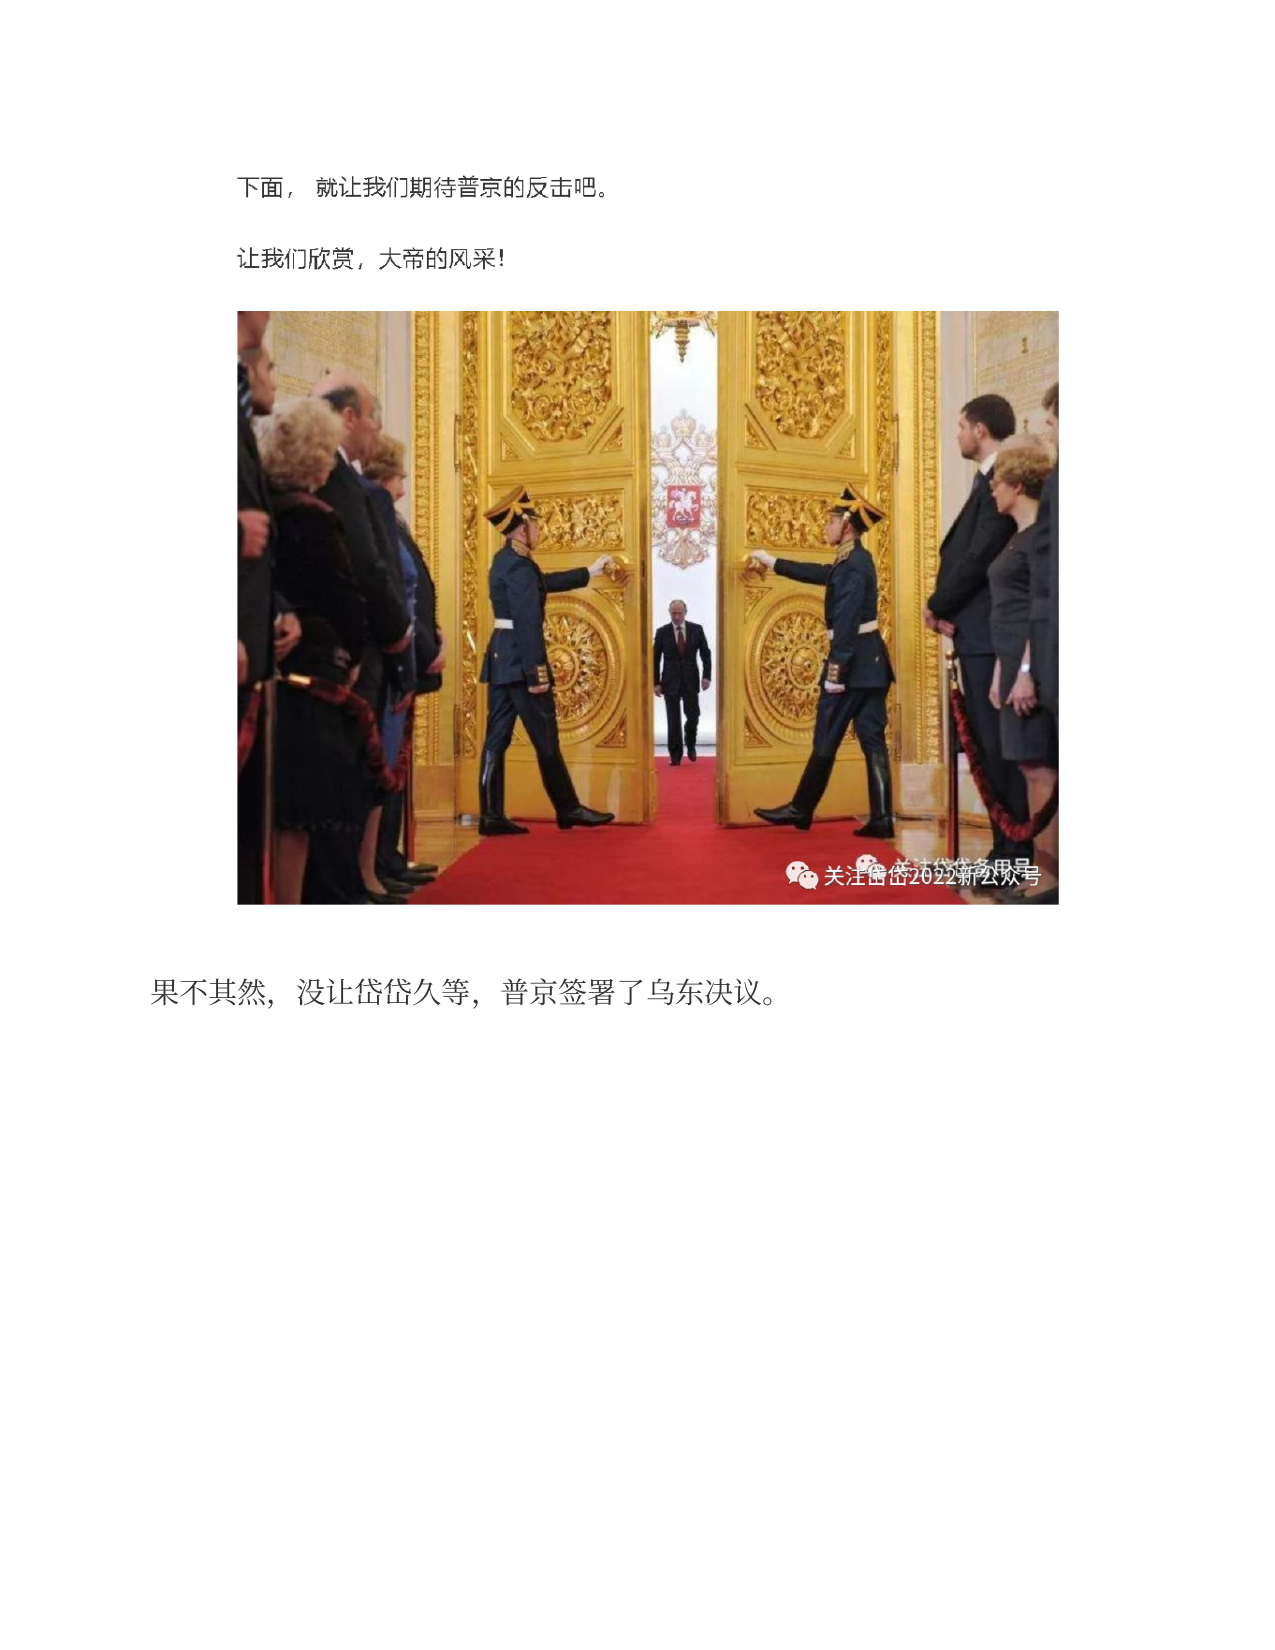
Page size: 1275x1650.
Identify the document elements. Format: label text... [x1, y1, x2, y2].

text 果不其然，没让岱岱久等，普京签署了乌东决议。 [150, 970, 1125, 1012]
picture [205, 150, 1070, 914]
